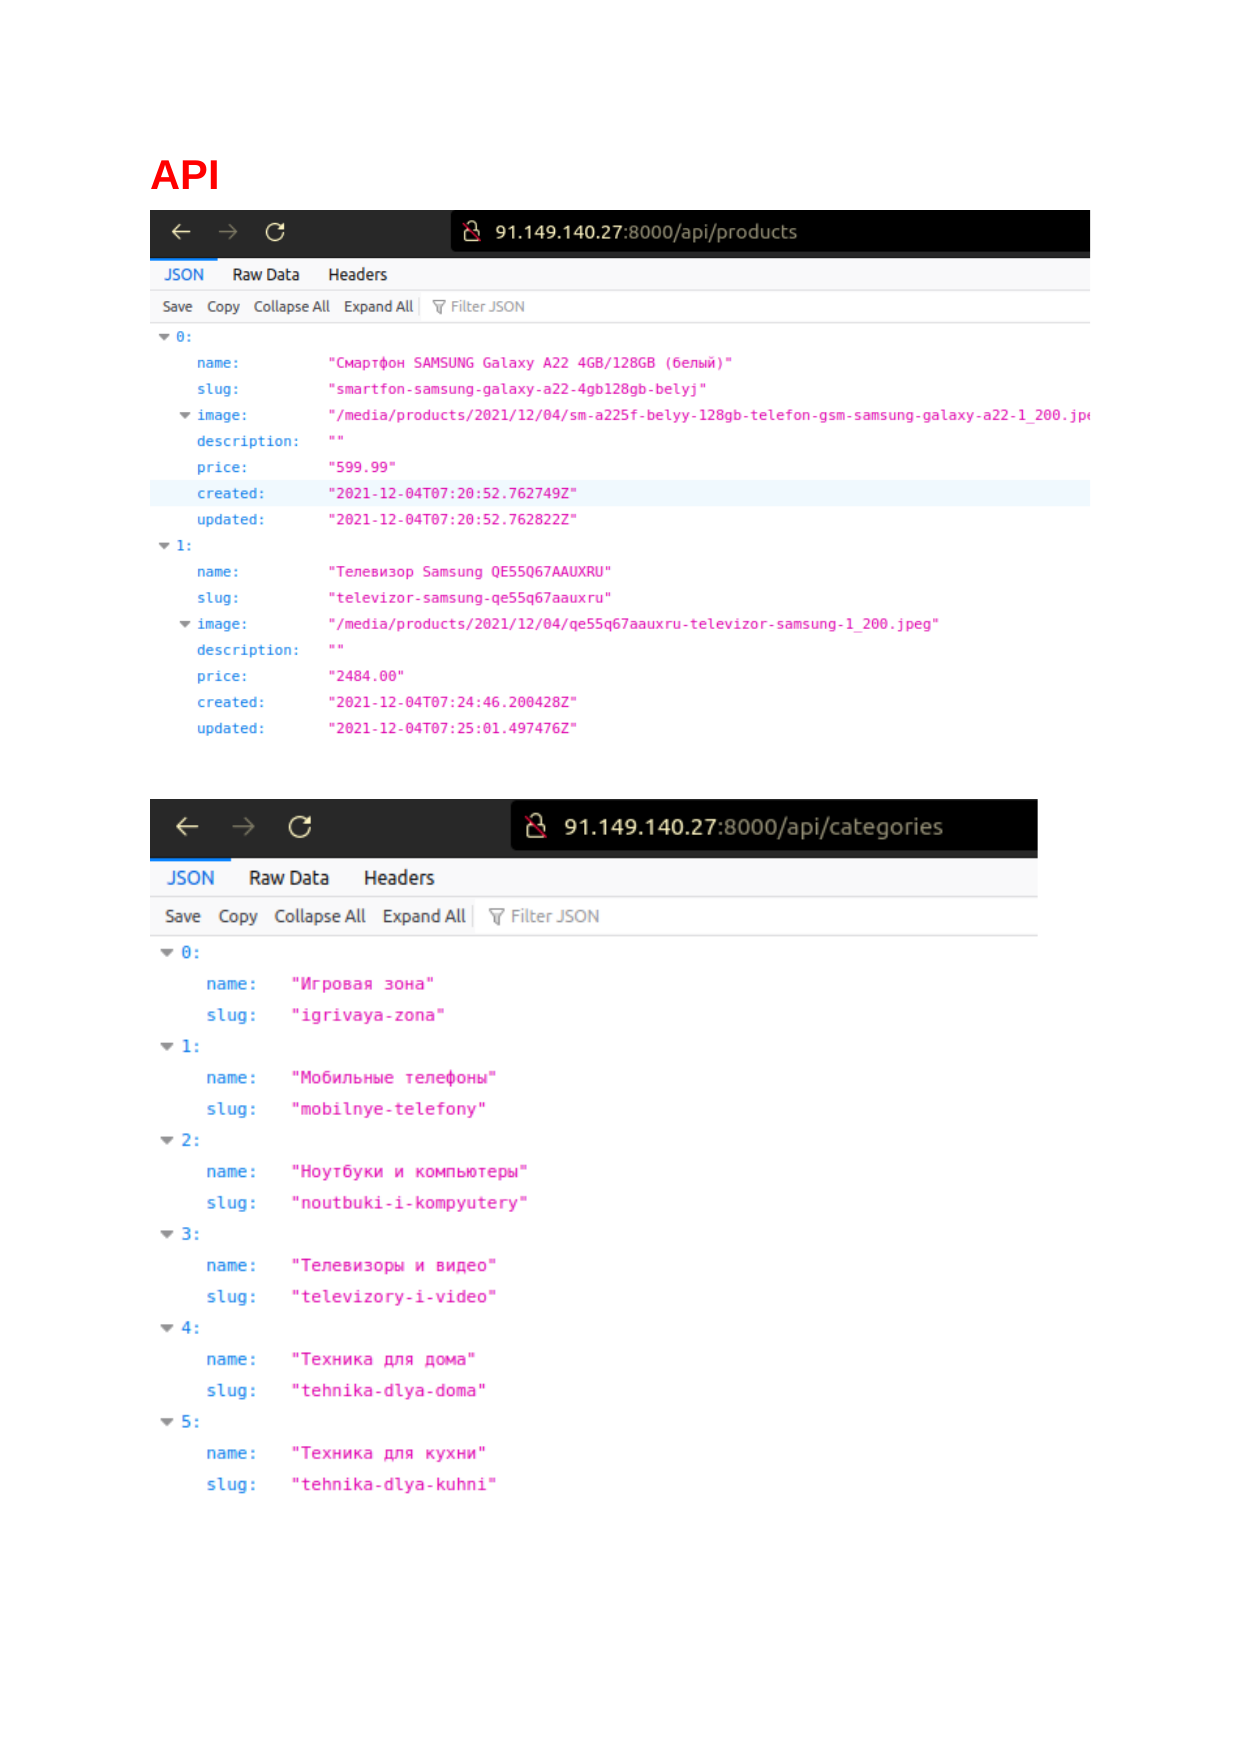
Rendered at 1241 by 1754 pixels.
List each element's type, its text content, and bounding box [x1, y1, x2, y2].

picture [150, 799, 1038, 1517]
subtitle API [150, 150, 1090, 198]
picture [150, 210, 1091, 796]
